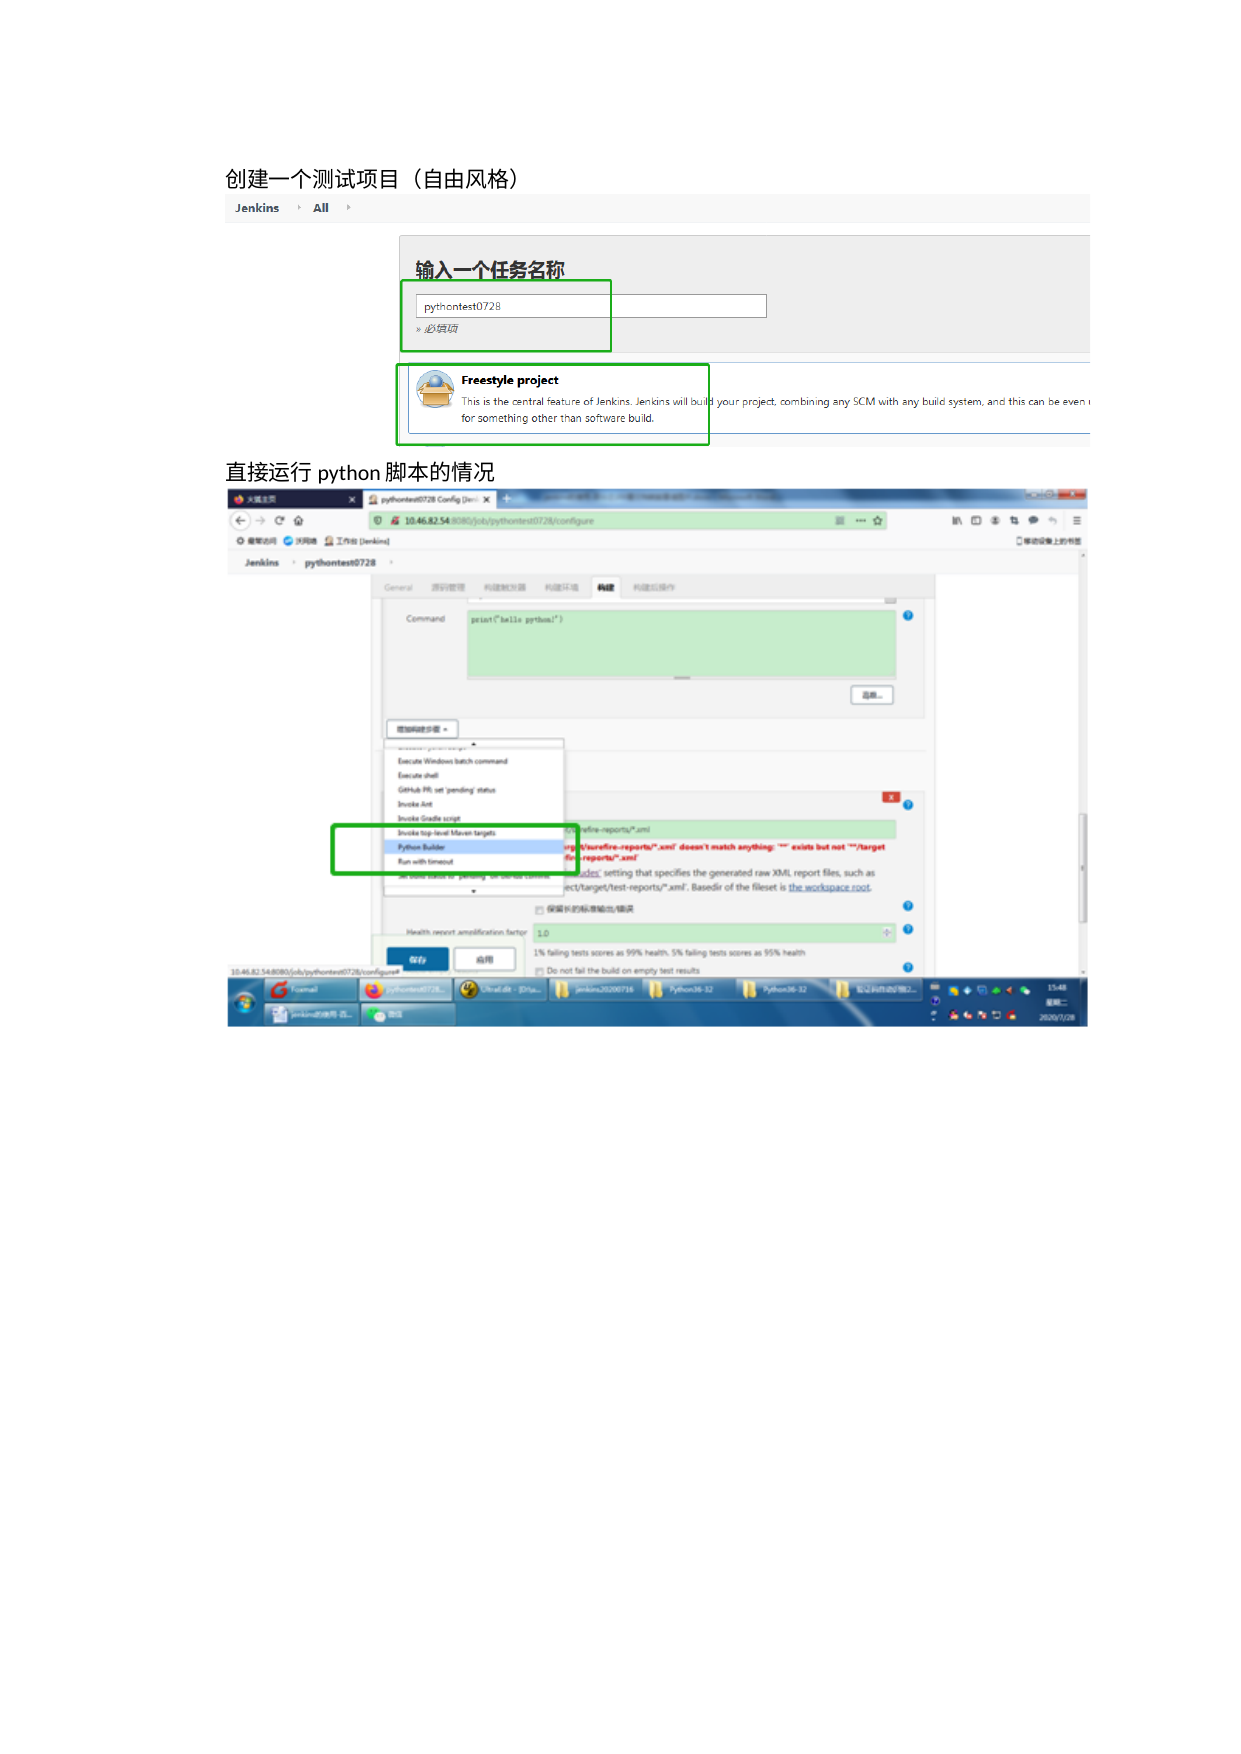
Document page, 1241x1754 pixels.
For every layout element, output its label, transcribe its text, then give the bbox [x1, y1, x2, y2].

list 直接运行 python 脚本的情况 [225, 454, 1053, 487]
list 创建一个测试项目（自由风格） [225, 162, 1053, 194]
picture [225, 194, 1091, 447]
picture [225, 487, 1091, 1030]
